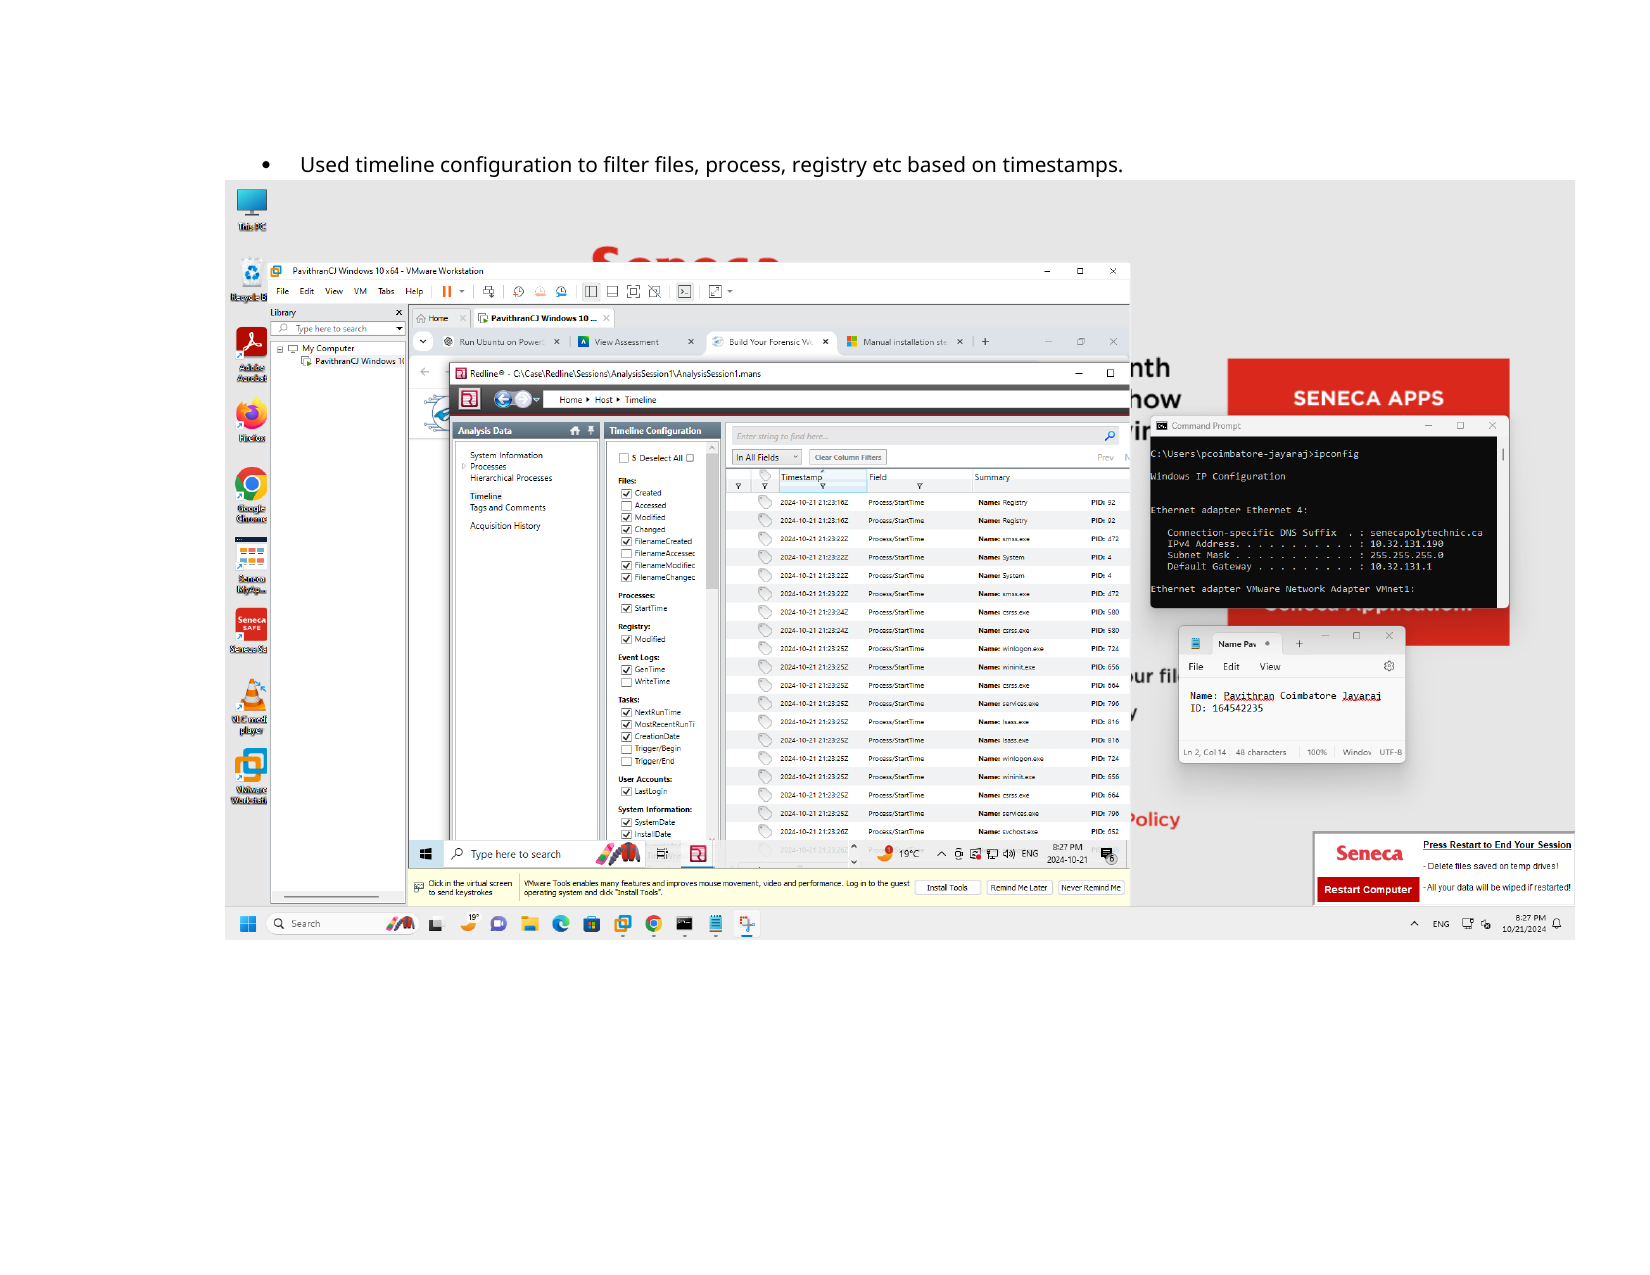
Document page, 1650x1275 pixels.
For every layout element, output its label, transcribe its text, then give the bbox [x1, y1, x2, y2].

picture [225, 180, 1575, 940]
list Used timeline configuration to filter files, process, registry etc based on timestamps. [262, 150, 1500, 178]
